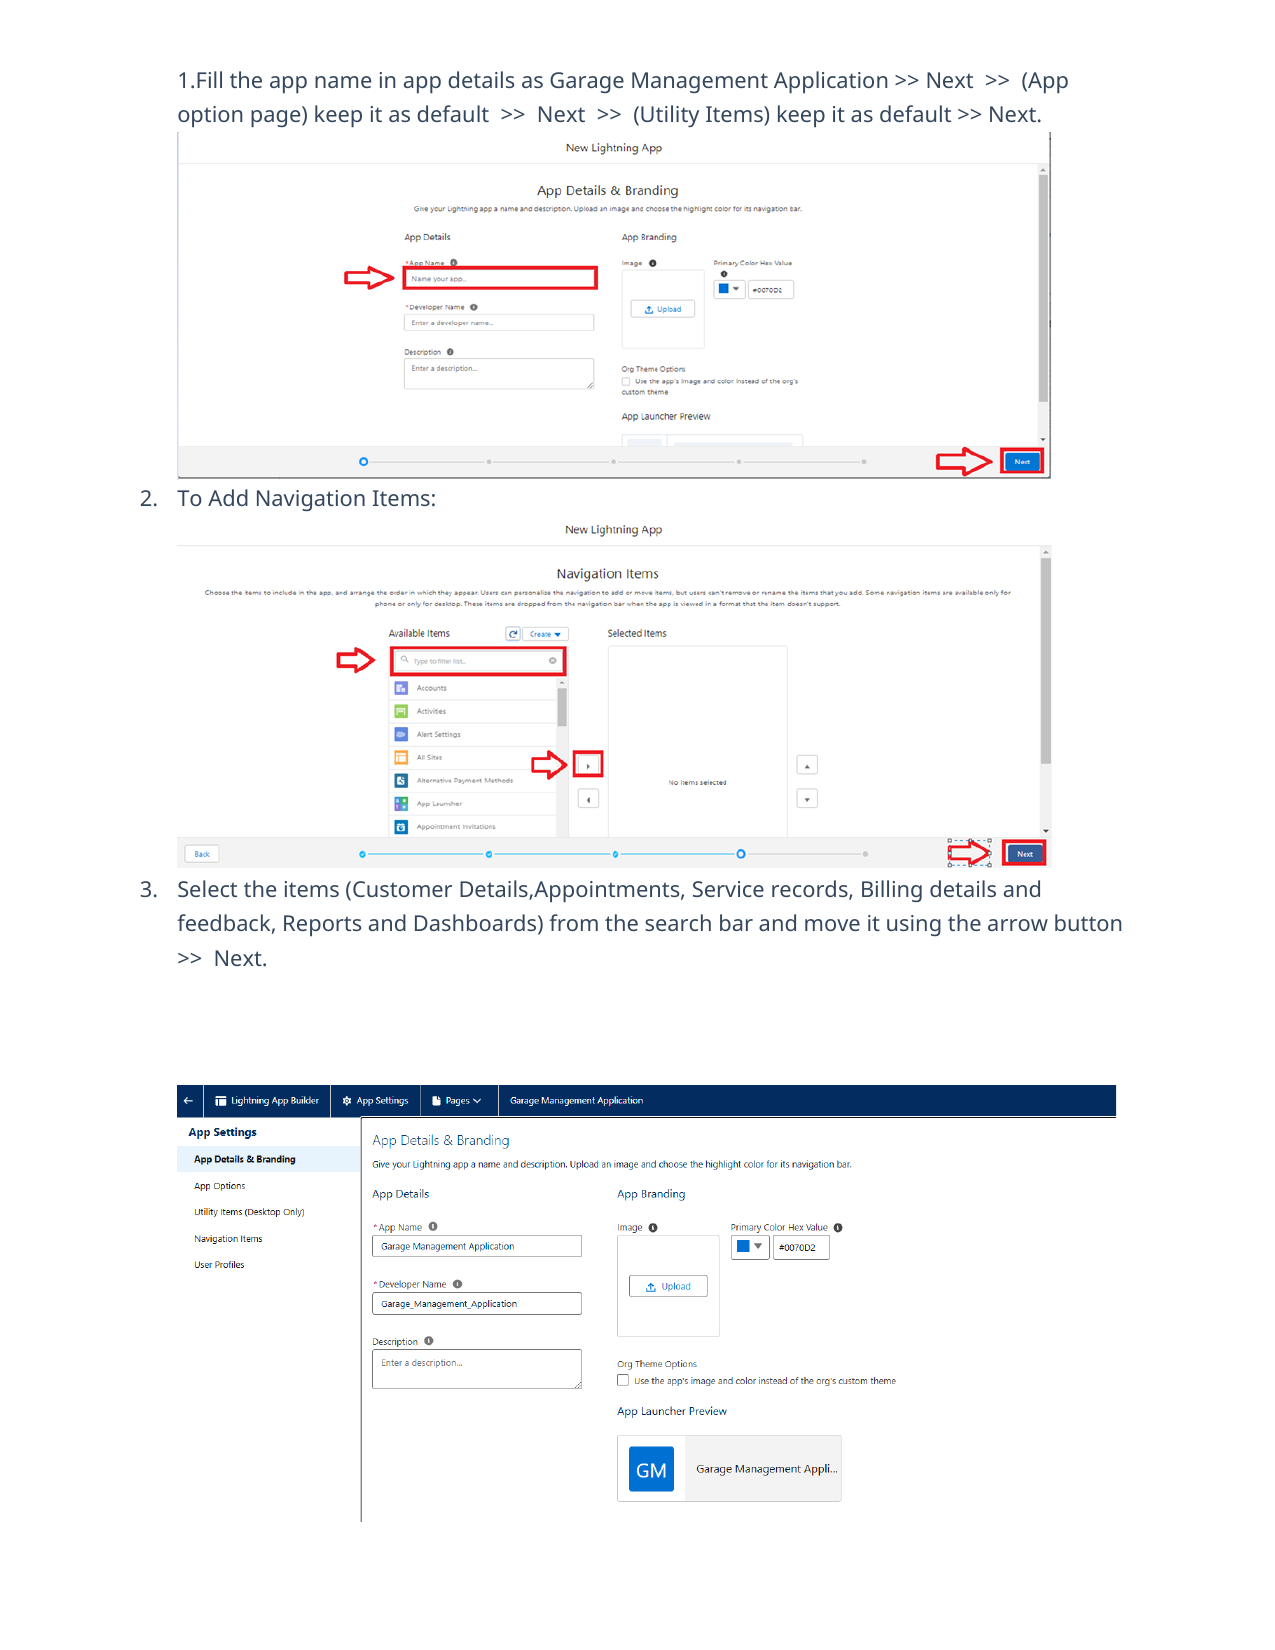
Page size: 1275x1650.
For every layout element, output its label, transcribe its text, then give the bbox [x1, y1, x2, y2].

list Select the items (Customer Details,Appointments, Service records, Billing details and feedback, Reports and Dashboards) from the search bar and move it using the arrow button >> Next. [139, 874, 1137, 972]
picture [177, 132, 1053, 480]
picture [177, 516, 1053, 870]
picture [177, 1085, 1117, 1522]
